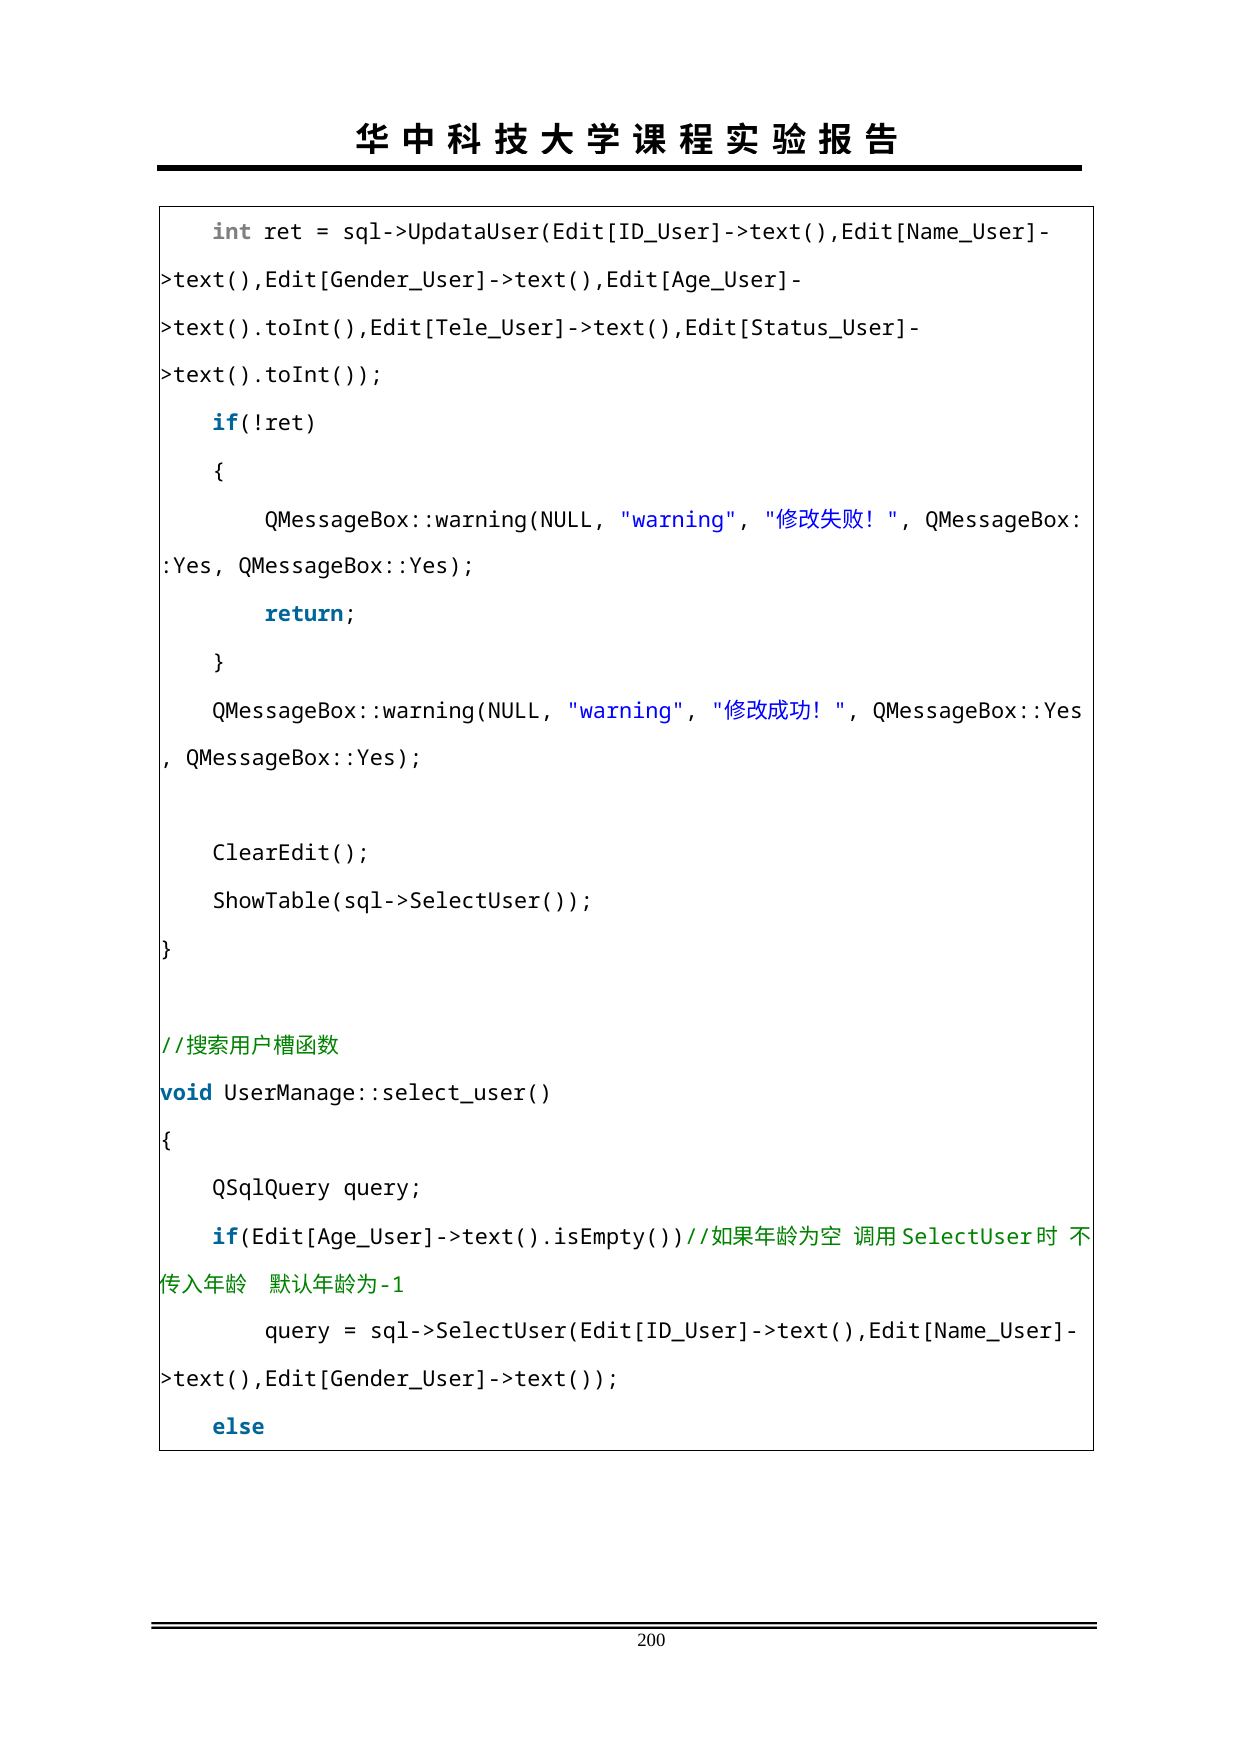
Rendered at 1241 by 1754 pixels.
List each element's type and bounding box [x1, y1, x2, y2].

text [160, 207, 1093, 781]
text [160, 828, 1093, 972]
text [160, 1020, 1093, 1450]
picture [151, 1622, 1100, 1629]
